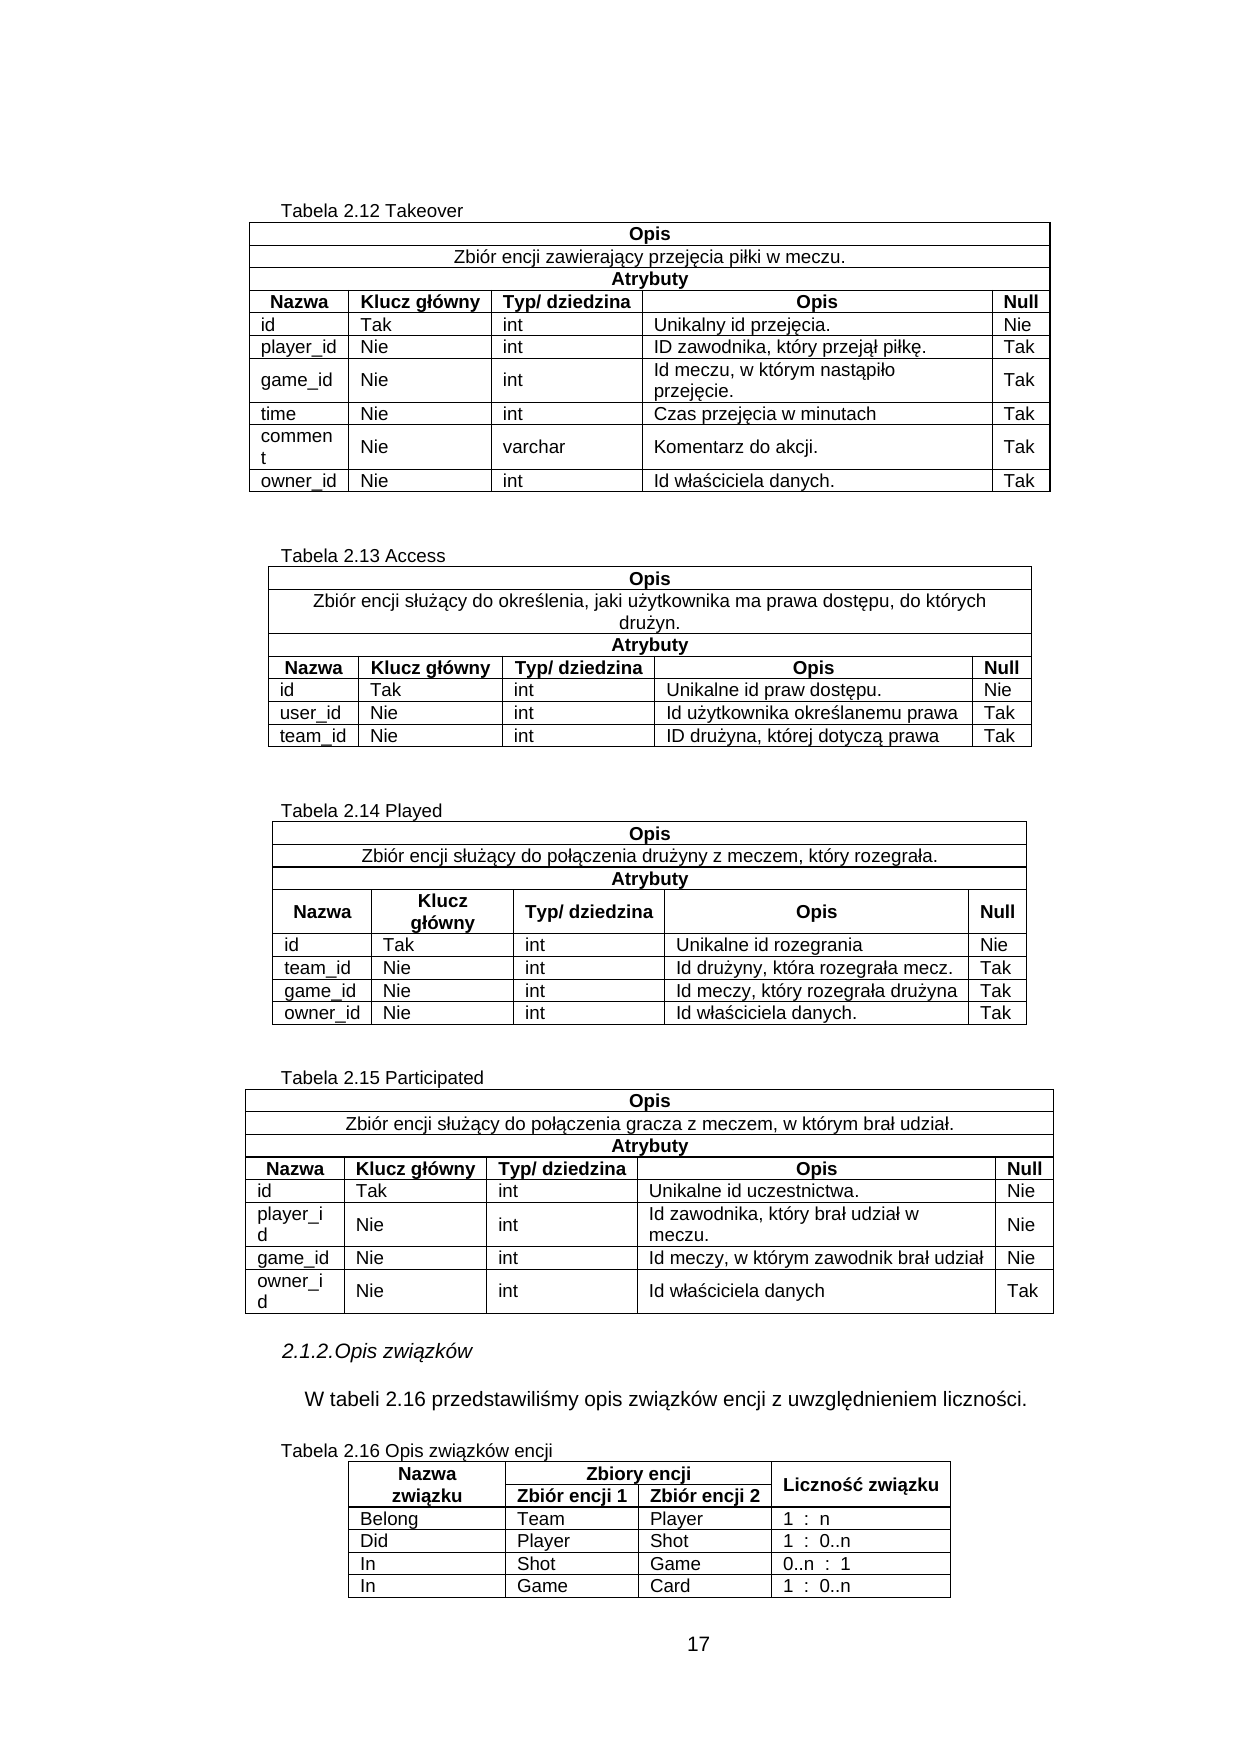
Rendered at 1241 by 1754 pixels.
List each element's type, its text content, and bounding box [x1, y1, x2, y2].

table_cell Unikalne id uczestnictwa. [638, 1180, 995, 1202]
table_cell Unikalne id rozegrania [665, 934, 968, 956]
table_cell Null [996, 1158, 1053, 1179]
table_cell Zbiór encji zawierający przejęcia piłki w meczu. [250, 246, 1049, 267]
table_cell player_id [246, 1203, 344, 1246]
table_cell 0..n : 1 [772, 1553, 950, 1574]
table_cell 1 : 0..n [772, 1575, 950, 1597]
table_cell Atrybuty [273, 868, 1026, 889]
table_cell Opis [665, 890, 968, 933]
table_cell 1 : 0..n [772, 1530, 950, 1552]
table_cell In [349, 1575, 505, 1597]
table_cell id [250, 313, 348, 335]
table_cell int [503, 679, 654, 701]
table_cell owner_id [250, 470, 348, 491]
table_cell team_id [273, 957, 371, 978]
table_cell Zbiór encji służący do określenia, jaki użytkownika ma prawa dostępu, do których drużyn. [269, 590, 1031, 633]
table_cell Klucz główny [345, 1158, 486, 1179]
table_cell int [492, 359, 642, 402]
table_cell int [487, 1180, 637, 1202]
table_cell Nie [345, 1203, 486, 1246]
table_cell Zbiór encji 2 [639, 1485, 771, 1506]
table_cell Id zawodnika, który brał udział w meczu. [638, 1203, 995, 1246]
table_cell Nie [969, 934, 1026, 956]
table_cell Nie [349, 403, 491, 424]
table_cell Typ/ dziedzina [487, 1158, 637, 1179]
subtitle Opis związków [282, 1339, 1092, 1363]
table_cell int [514, 957, 664, 978]
table_cell Tak [993, 359, 1049, 402]
table_header Opis [246, 1090, 1053, 1111]
table_cell Player [639, 1508, 771, 1529]
table_cell Tak [996, 1270, 1053, 1313]
table_cell Tak [969, 957, 1026, 978]
table_cell Nie [349, 425, 491, 468]
table_cell player_id [250, 336, 348, 357]
table_cell Komentarz do akcji. [643, 425, 992, 468]
table_cell ID zawodnika, który przejął piłkę. [643, 336, 992, 357]
table_cell Game [506, 1575, 638, 1597]
table_cell Nie [973, 679, 1031, 701]
table_cell time [250, 403, 348, 424]
table_cell Nie [372, 980, 513, 1001]
table_cell int [514, 1002, 664, 1024]
table_cell Nie [996, 1203, 1053, 1246]
table_cell Tak [359, 679, 502, 701]
table_cell Card [639, 1575, 771, 1597]
text W tabeli 2.16 przedstawiliśmy opis związków encji z uwzględnieniem liczności. [230, 1387, 1092, 1411]
table_cell Id meczu, w którym nastąpiło przejęcie. [643, 359, 992, 402]
table_cell Tak [372, 934, 513, 956]
table_cell Nazwa [269, 657, 358, 678]
table_cell comment [250, 425, 348, 468]
table_cell Nie [349, 336, 491, 357]
table_cell int [492, 470, 642, 491]
table_cell int [487, 1203, 637, 1246]
table_cell Nie [372, 1002, 513, 1024]
table_cell owner_id [246, 1270, 344, 1313]
table_cell Id użytkownika określanemu prawa [655, 702, 972, 723]
table_header Opis [250, 223, 1049, 244]
table_cell Klucz główny [372, 890, 513, 933]
table_cell Tak [993, 425, 1049, 468]
table_cell Nie [359, 725, 502, 746]
table_cell id [246, 1180, 344, 1202]
table_header Opis [273, 822, 1026, 844]
table_cell Nazwa [273, 890, 371, 933]
table_cell Nie [349, 359, 491, 402]
table_cell game_id [250, 359, 348, 402]
table_cell Typ/ dziedzina [492, 291, 642, 312]
table_cell int [487, 1247, 637, 1268]
table_cell Atrybuty [246, 1135, 1053, 1156]
table_cell Null [969, 890, 1026, 933]
table_cell Klucz główny [349, 291, 491, 312]
table_cell Null [973, 657, 1031, 678]
table_cell Nie [993, 313, 1049, 335]
table_cell Opis [643, 291, 992, 312]
table_cell Tak [969, 1002, 1026, 1024]
table_cell game_id [246, 1247, 344, 1268]
table_cell Tak [969, 980, 1026, 1001]
table_cell Tak [993, 470, 1049, 491]
table_cell Nie [345, 1270, 486, 1313]
table_cell team_id [269, 725, 358, 746]
table_cell Nie [359, 702, 502, 723]
table_cell Player [506, 1530, 638, 1552]
table_cell Id właściciela danych. [643, 470, 992, 491]
table_cell Did [349, 1530, 505, 1552]
table_cell Shot [639, 1530, 771, 1552]
table_cell int [503, 725, 654, 746]
table_cell Zbiór encji służący do połączenia drużyny z meczem, który rozegrała. [273, 845, 1026, 866]
table_cell int [492, 313, 642, 335]
table_cell Zbiór encji 1 [506, 1485, 638, 1506]
table_cell Id właściciela danych. [665, 1002, 968, 1024]
table_cell Czas przejęcia w minutach [643, 403, 992, 424]
table_cell Unikalne id praw dostępu. [655, 679, 972, 701]
table_cell int [503, 702, 654, 723]
table_cell Nazwa [246, 1158, 344, 1179]
table_cell varchar [492, 425, 642, 468]
table_header Nazwa związku [349, 1462, 505, 1506]
table_cell Tak [973, 725, 1031, 746]
table_cell Opis [655, 657, 972, 678]
table_cell Null [993, 291, 1049, 312]
table_cell Atrybuty [269, 634, 1031, 656]
table_cell int [492, 403, 642, 424]
table_header Zbiory encji [506, 1462, 771, 1484]
table_cell Atrybuty [250, 268, 1049, 290]
table_cell int [487, 1270, 637, 1313]
table_cell Zbiór encji służący do połączenia gracza z meczem, w którym brał udział. [246, 1112, 1053, 1134]
table_cell Tak [993, 336, 1049, 357]
table_header Liczność związku [772, 1462, 950, 1506]
table_cell id [273, 934, 371, 956]
table_cell game_id [273, 980, 371, 1001]
table_cell Tak [973, 702, 1031, 723]
table_cell id [269, 679, 358, 701]
table_cell Nie [372, 957, 513, 978]
table_cell Unikalny id przejęcia. [643, 313, 992, 335]
table_cell int [514, 934, 664, 956]
table_cell Opis [638, 1158, 995, 1179]
table_cell Nazwa [250, 291, 348, 312]
table_cell In [349, 1553, 505, 1574]
table_cell user_id [269, 702, 358, 723]
table_cell Shot [506, 1553, 638, 1574]
table_cell owner_id [273, 1002, 371, 1024]
table_cell Belong [349, 1508, 505, 1529]
table_cell Nie [996, 1180, 1053, 1202]
table_cell Typ/ dziedzina [514, 890, 664, 933]
table_cell Nie [996, 1247, 1053, 1268]
table_cell int [492, 336, 642, 357]
table_cell Nie [349, 470, 491, 491]
table_cell Id meczy, który rozegrała drużyna [665, 980, 968, 1001]
table_cell 1 : n [772, 1508, 950, 1529]
table_cell Id drużyny, która rozegrała mecz. [665, 957, 968, 978]
table_cell Team [506, 1508, 638, 1529]
table_cell Game [639, 1553, 771, 1574]
table_cell Nie [345, 1247, 486, 1268]
table_cell Klucz główny [359, 657, 502, 678]
table_cell Tak [345, 1180, 486, 1202]
table_cell Id właściciela danych [638, 1270, 995, 1313]
table_cell ID drużyna, której dotyczą prawa [655, 725, 972, 746]
table_header Opis [269, 567, 1031, 589]
table_cell Tak [993, 403, 1049, 424]
table_cell Id meczy, w którym zawodnik brał udział [638, 1247, 995, 1268]
table_cell int [514, 980, 664, 1001]
table_cell Typ/ dziedzina [503, 657, 654, 678]
table_cell Tak [349, 313, 491, 335]
